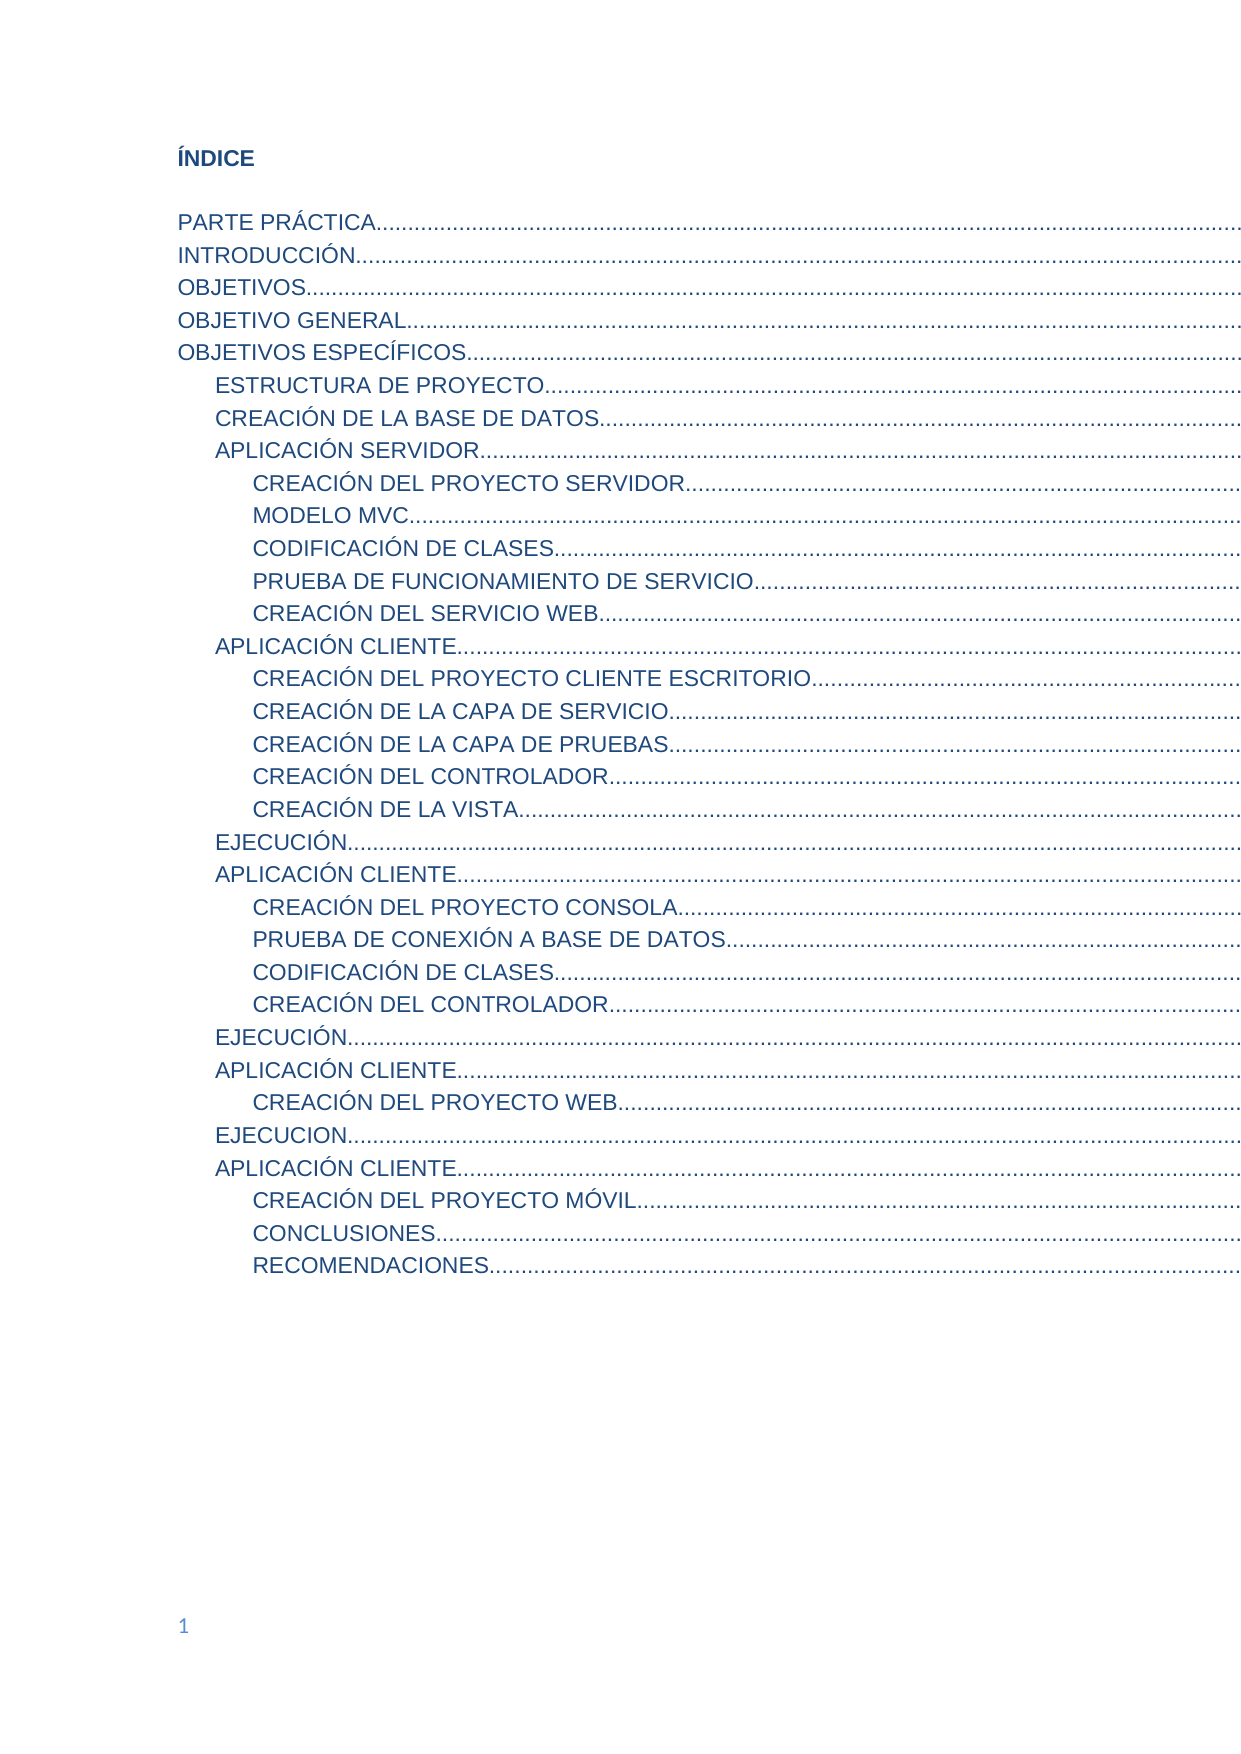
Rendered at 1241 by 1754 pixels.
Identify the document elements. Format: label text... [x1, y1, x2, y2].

text ÍNDICE [177, 145, 1063, 172]
